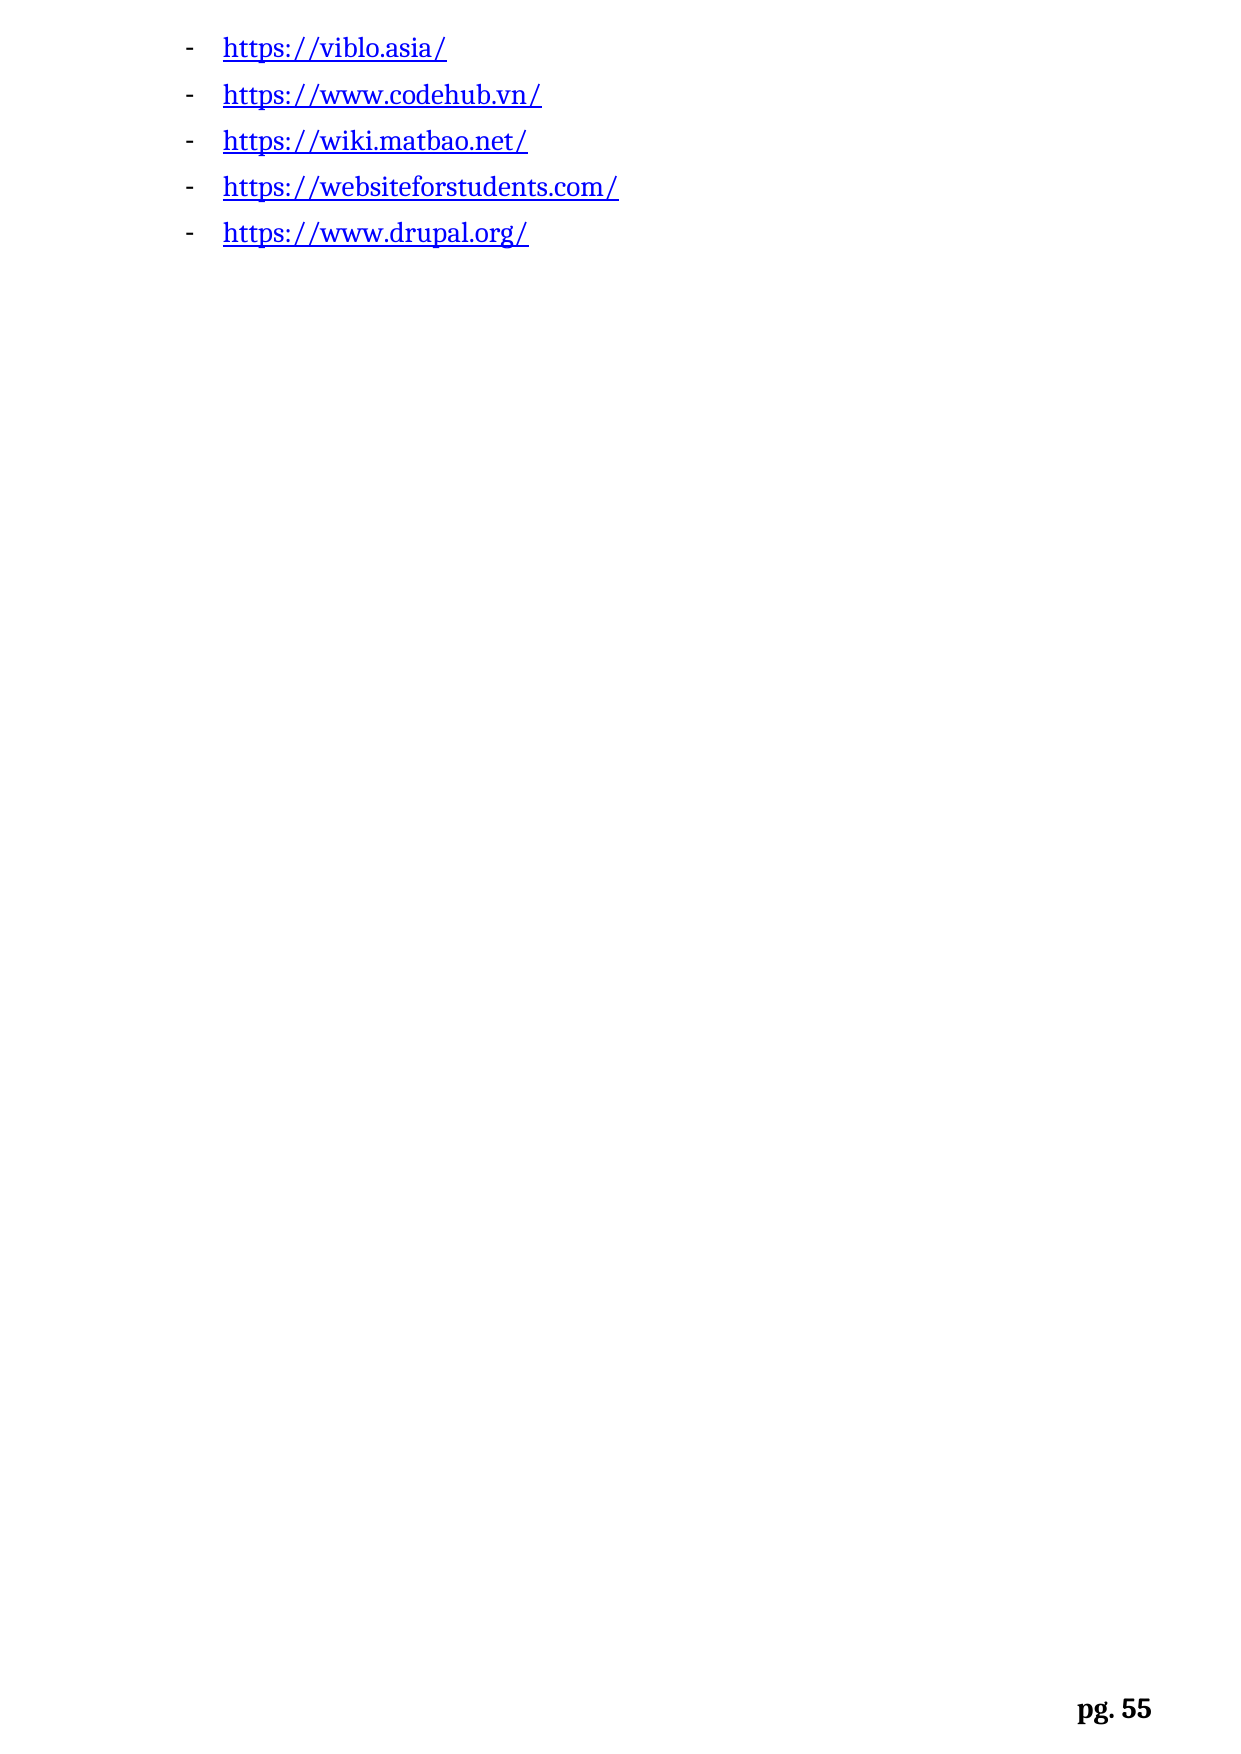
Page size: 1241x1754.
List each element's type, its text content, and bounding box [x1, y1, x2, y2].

list https://www.codehub.vn/ [185, 76, 1152, 111]
list https://www.drupal.org/ [185, 214, 1152, 250]
list https://wiki.matbao.net/ [185, 122, 1152, 158]
list https://viblo.asia/ [185, 29, 1152, 65]
list https://websiteforstudents.com/ [185, 168, 1152, 204]
